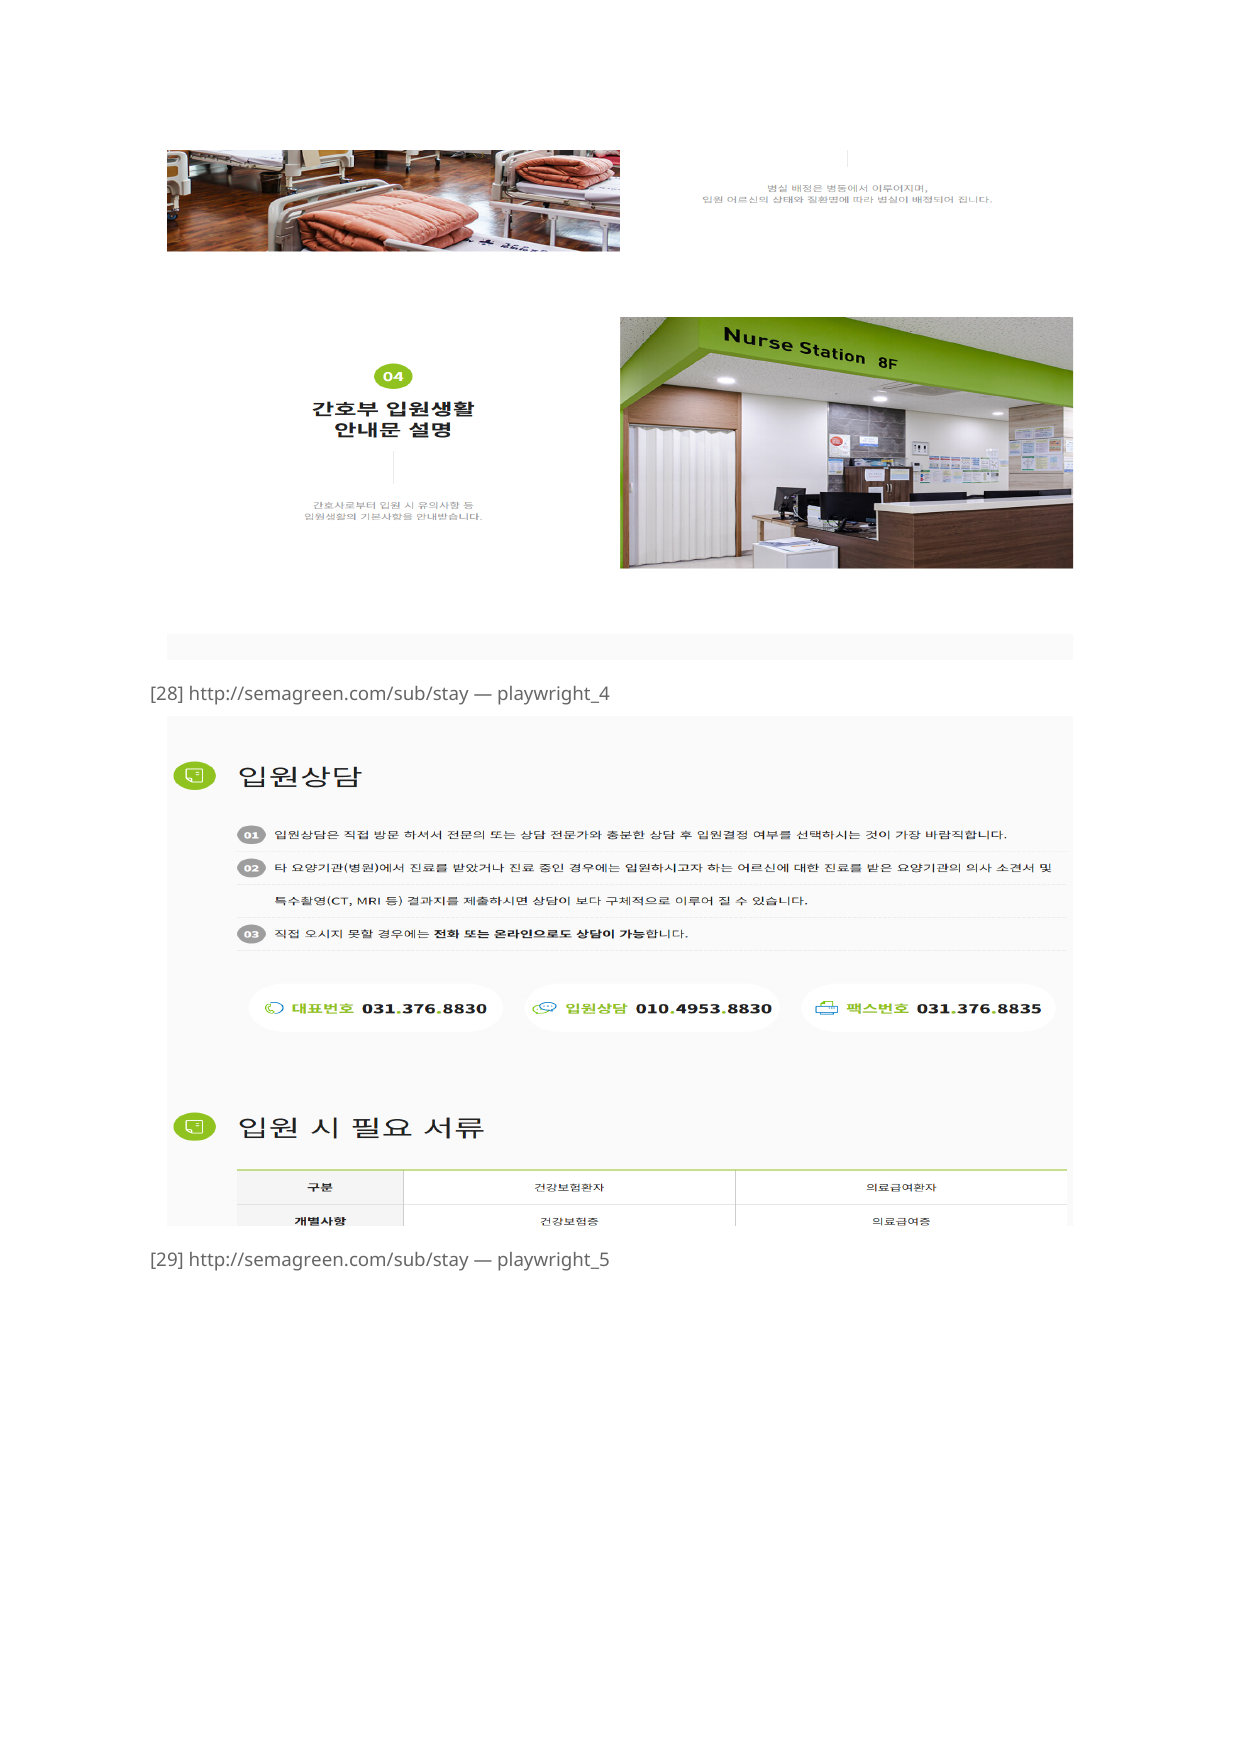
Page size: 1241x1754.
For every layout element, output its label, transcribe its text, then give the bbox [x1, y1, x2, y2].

text [29] http://semagreen.com/sub/stay — playwright_5 [150, 1246, 1090, 1272]
picture [167, 716, 1074, 1226]
text [28] http://semagreen.com/sub/stay — playwright_4 [150, 680, 1090, 706]
picture [167, 150, 1074, 660]
